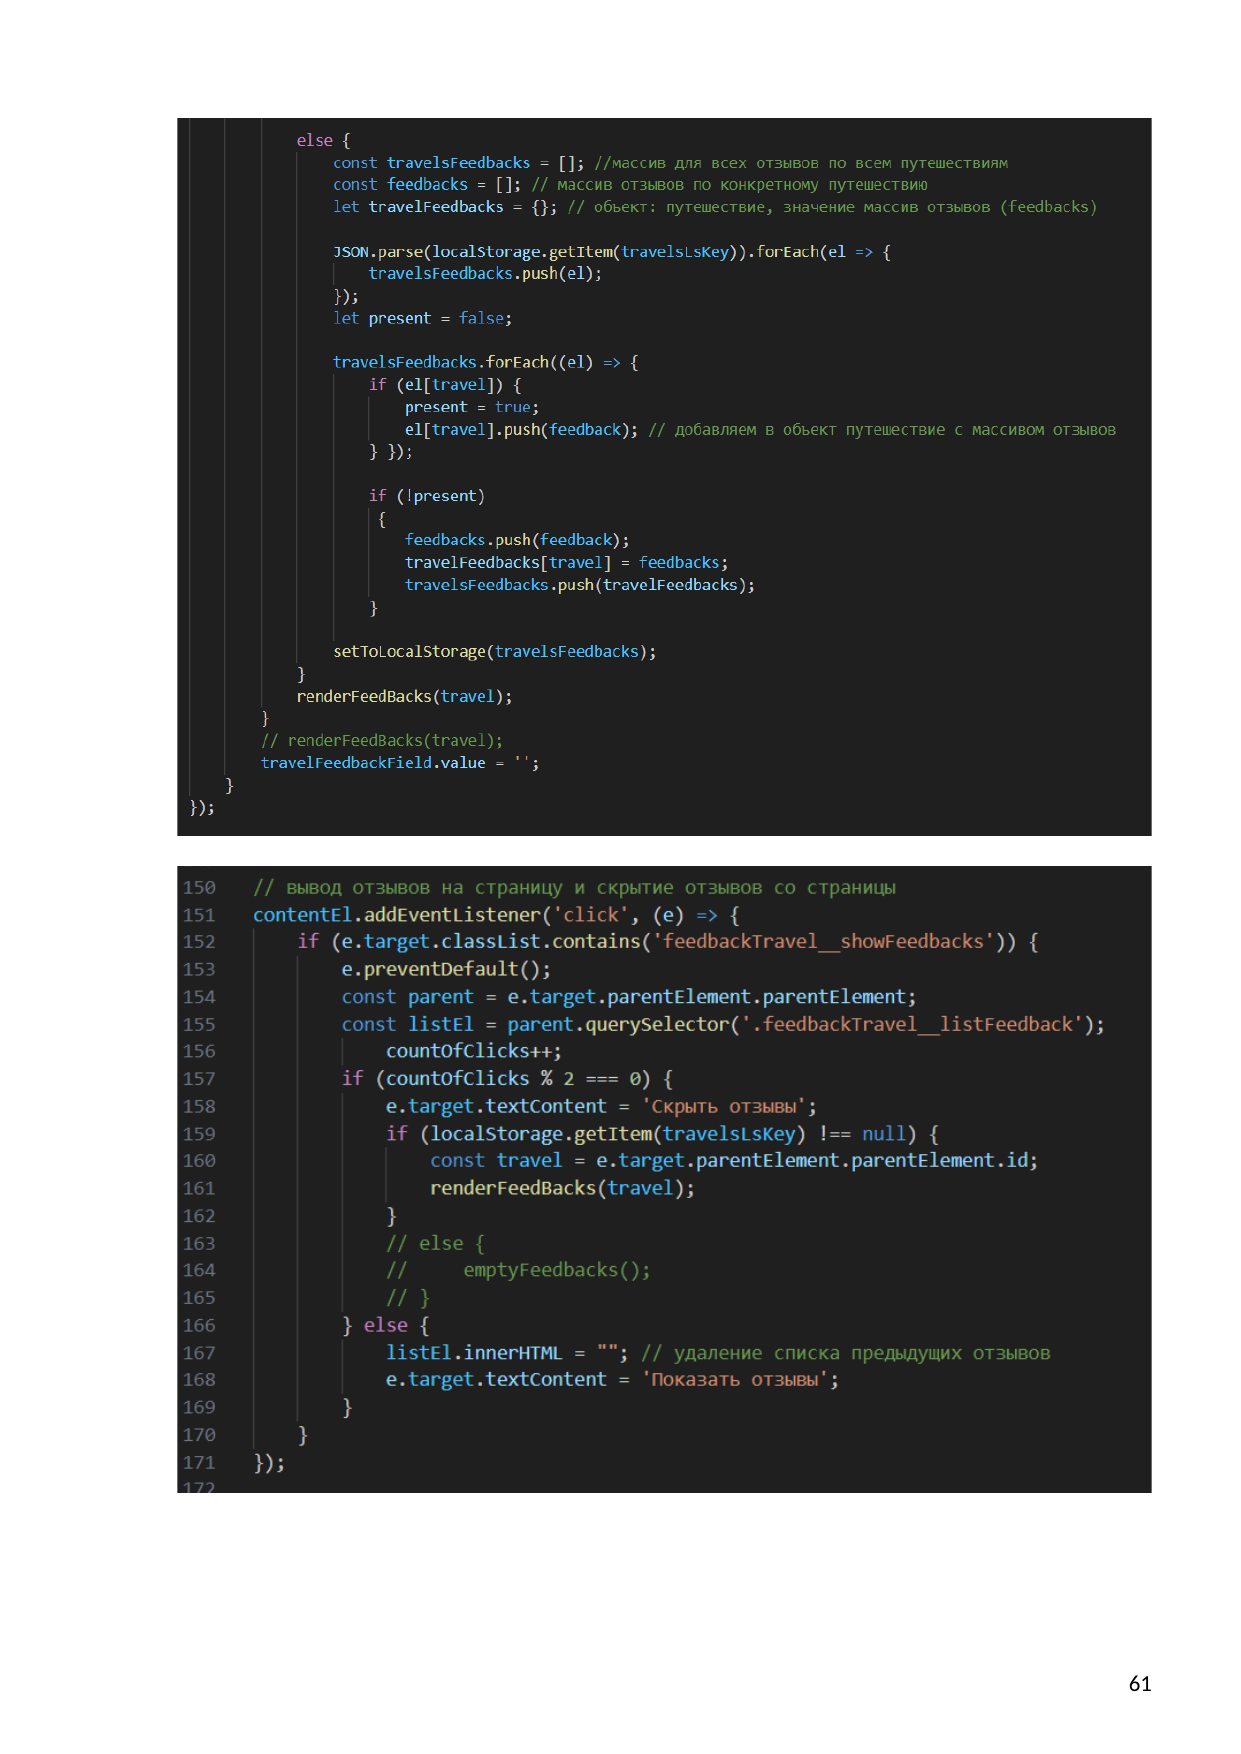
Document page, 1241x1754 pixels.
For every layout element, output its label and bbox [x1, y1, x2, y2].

picture [177, 866, 1152, 1493]
picture [177, 118, 1152, 836]
